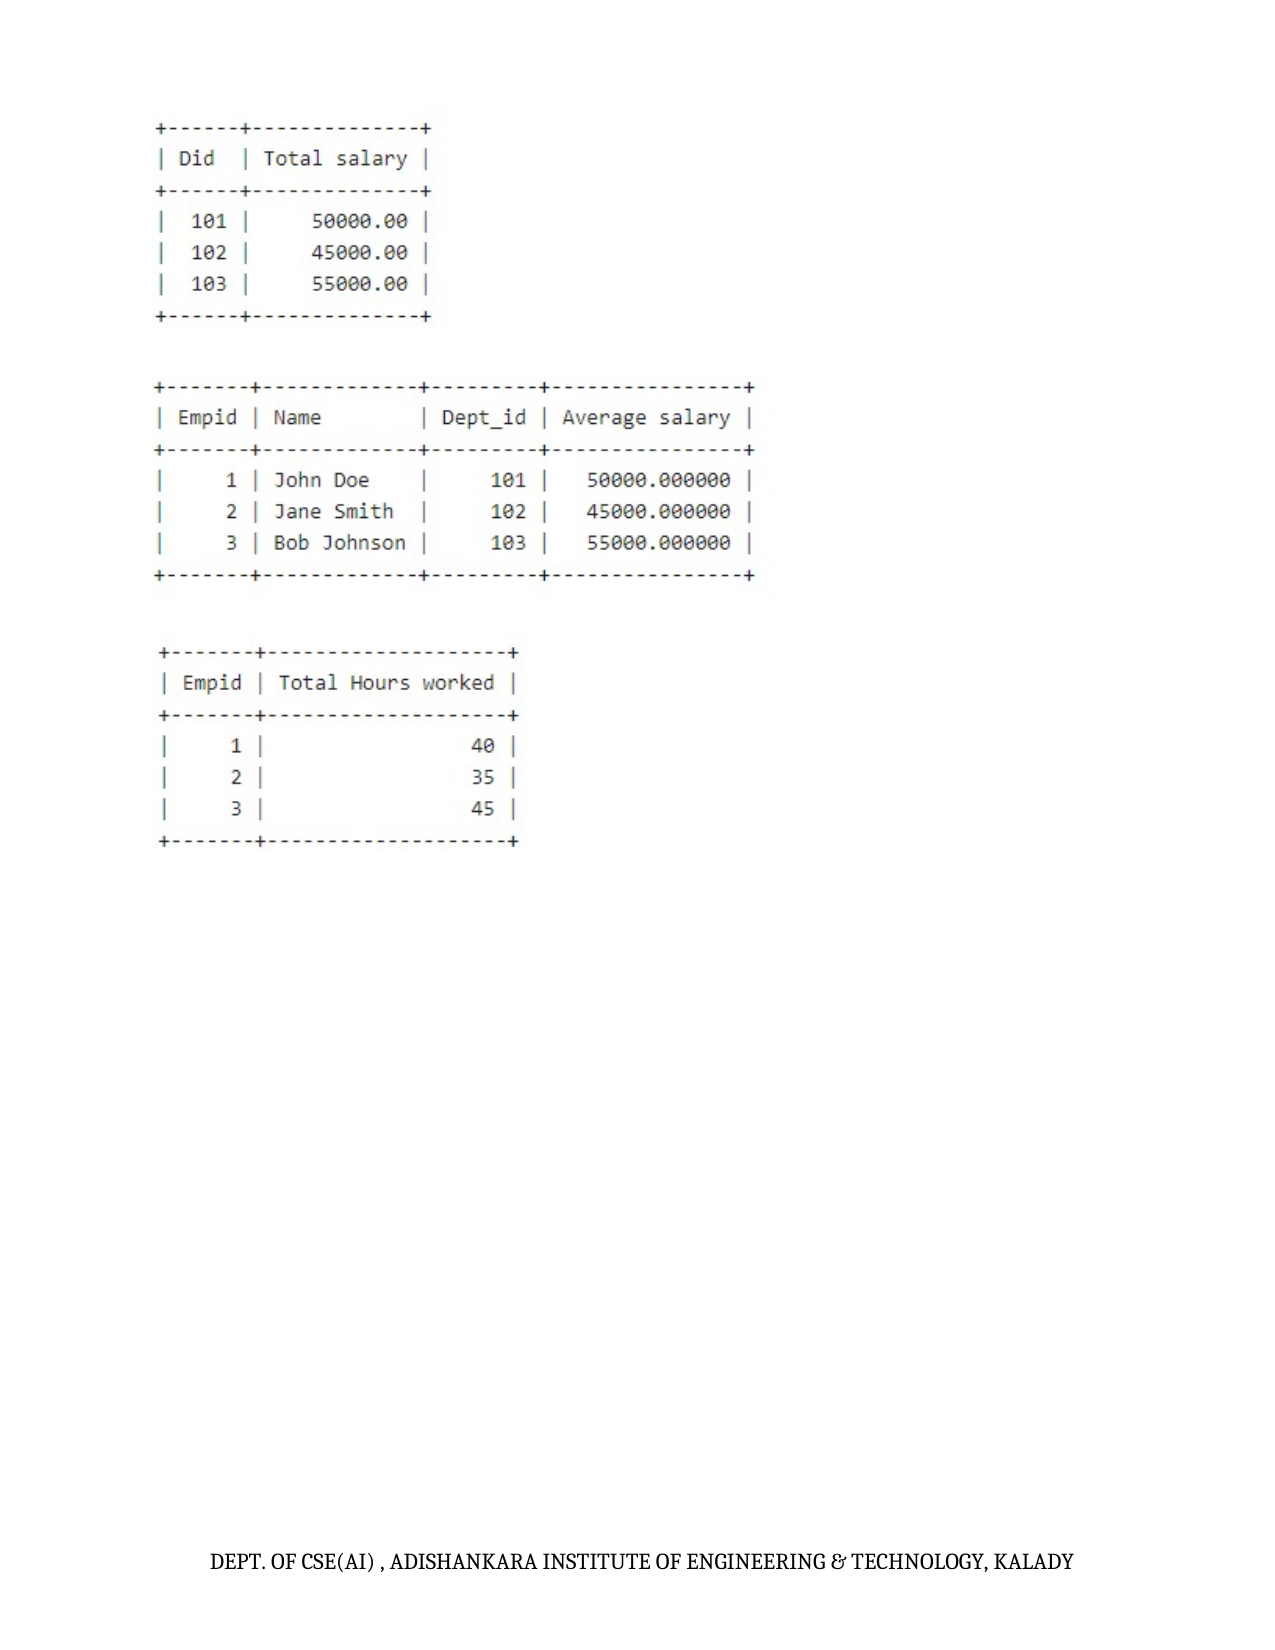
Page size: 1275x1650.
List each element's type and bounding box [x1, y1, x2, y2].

picture [150, 376, 1049, 611]
picture [150, 624, 921, 910]
picture [150, 103, 671, 363]
